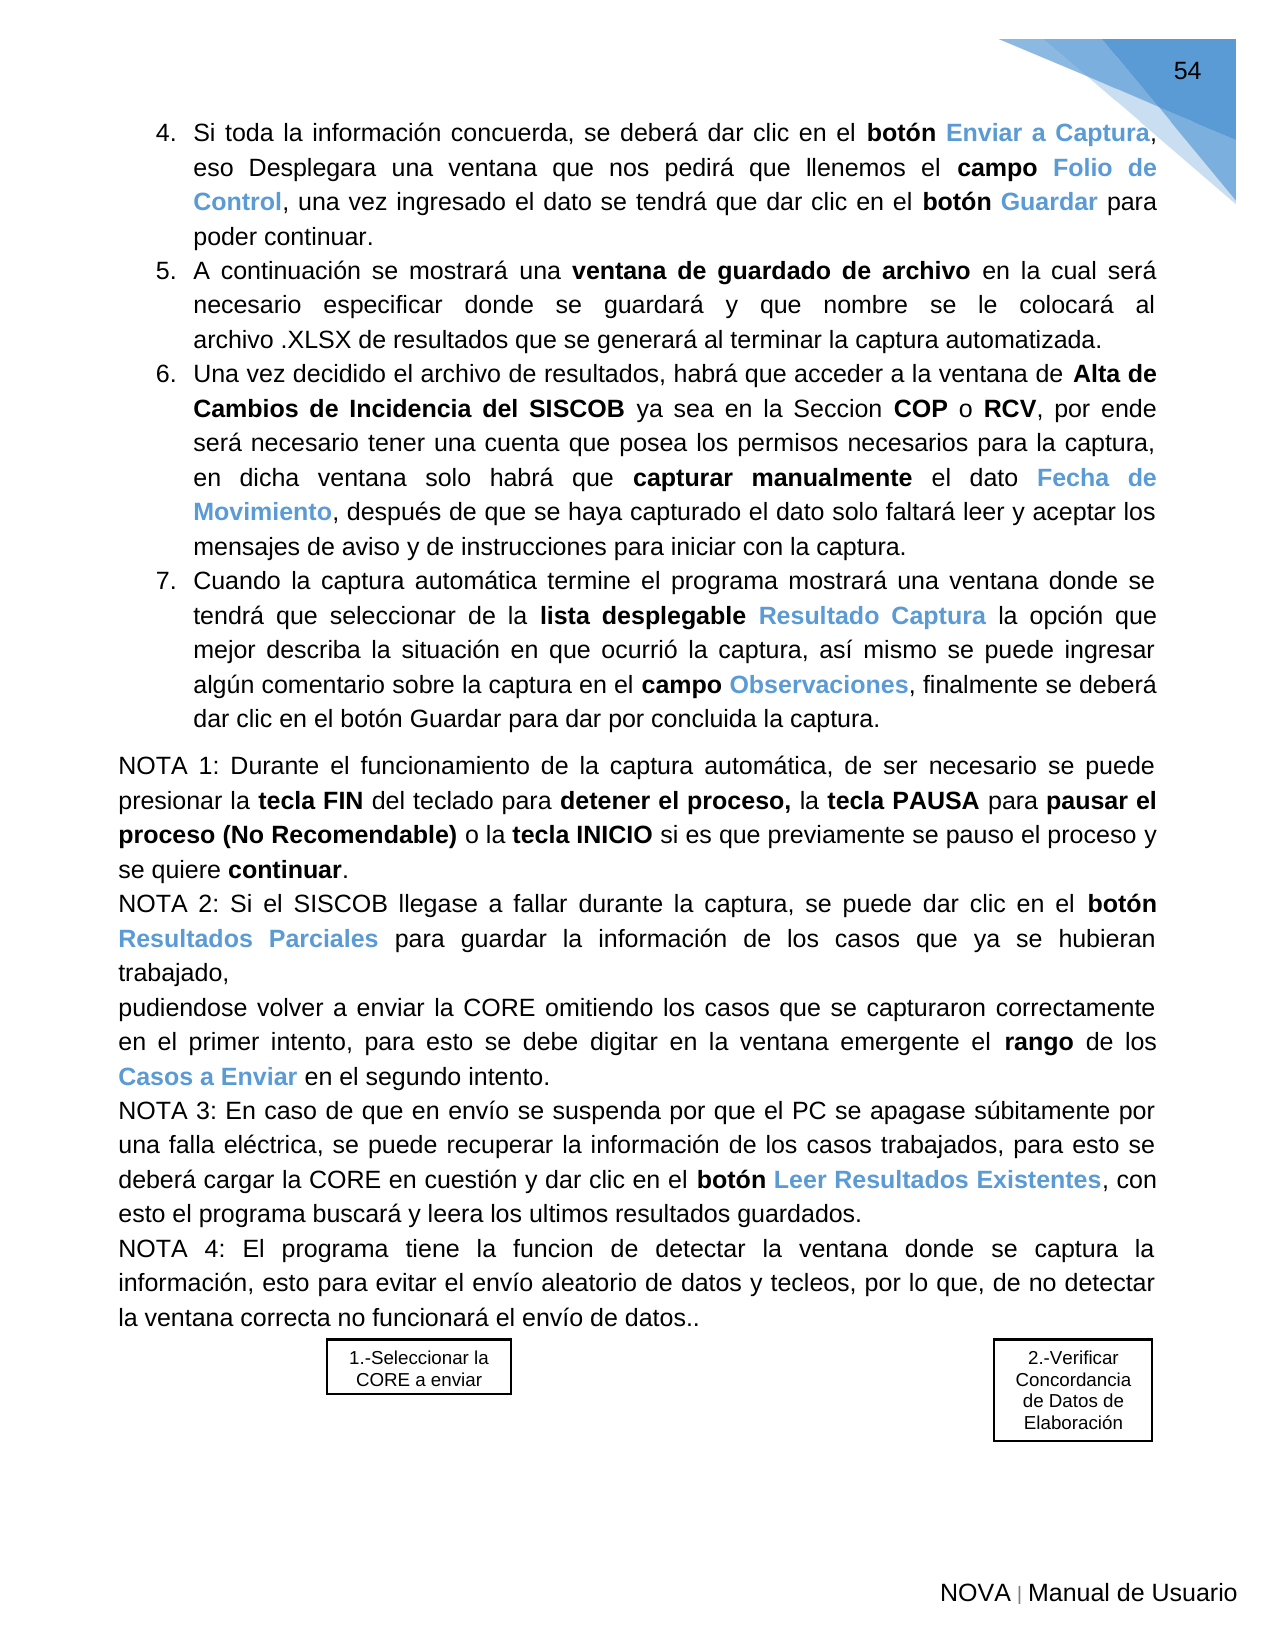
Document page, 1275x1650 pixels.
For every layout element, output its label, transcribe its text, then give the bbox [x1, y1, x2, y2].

list A continuación se mostrará una ventana de guardado de archivo en la cual será necesario especificar donde se guardará y que nombre se le colocará al archivo .XLSX de resultados que se generará al terminar la captura automatizada. [156, 256, 1157, 354]
text NOTA 1: Durante el funcionamiento de la captura automática, de ser necesario se puede presionar la tecla FIN del teclado para detener el proceso, la tecla PAUSA para pausar el proceso (No Recomendable) o la tecla INICIO si es que previamente se pauso el proceso y se quiere continuar. [118, 751, 1157, 883]
text NOTA 2: Si el SISCOB llegase a fallar durante la captura, se puede dar clic en el botón Resultados Parciales para guardar la información de los casos que ya se hubieran trabajado, [118, 889, 1157, 987]
text NOTA 3: En caso de que en envío se suspenda por que el PC se apagase súbitamente por una falla eléctrica, se puede recuperar la información de los casos trabajados, para esto se deberá cargar la CORE en cuestión y dar clic en el botón Leer Resultados Existentes, con esto el programa buscará y leera los ultimos resultados guardados. [118, 1096, 1157, 1228]
text pudiendose volver a enviar la CORE omitiendo los casos que se capturaron correctamente en el primer intento, para esto se debe digitar en la ventana emergente el rango de los Casos a Enviar en el segundo intento. [118, 993, 1157, 1090]
picture [997, 39, 1236, 205]
list Si toda la información concuerda, se deberá dar clic en el botón Enviar a Captura, eso Desplegara una ventana que nos pedirá que llenemos el campo Folio de Control, una vez ingresado el dato se tendrá que dar clic en el botón Guardar para poder continuar. [156, 118, 1157, 250]
list Una vez decidido el archivo de resultados, habrá que acceder a la ventana de Alta de Cambios de Incidencia del SISCOB ya sea en la Seccion COP o RCV, por ende será necesario tener una cuenta que posea los permisos necesarios para la captura, en dicha ventana solo habrá que capturar manualmente el dato Fecha de Movimiento, después de que se haya capturado el dato solo faltará leer y aceptar los mensajes de aviso y de instrucciones para iniciar con la captura. [156, 359, 1157, 561]
list Cuando la captura automática termine el programa mostrará una ventana donde se tendrá que seleccionar de la lista desplegable Resultado Captura la opción que mejor describa la situación en que ocurrió la captura, así mismo se puede ingresar algún comentario sobre la captura en el campo Observaciones, finalmente se deberá dar clic en el botón Guardar para dar por concluida la captura. [156, 566, 1157, 733]
text NOTA 4: El programa tiene la funcion de detectar la ventana donde se captura la información, esto para evitar el envío aleatorio de datos y tecleos, por lo que, de no detectar la ventana correcta no funcionará el envío de datos.. [118, 1234, 1157, 1332]
